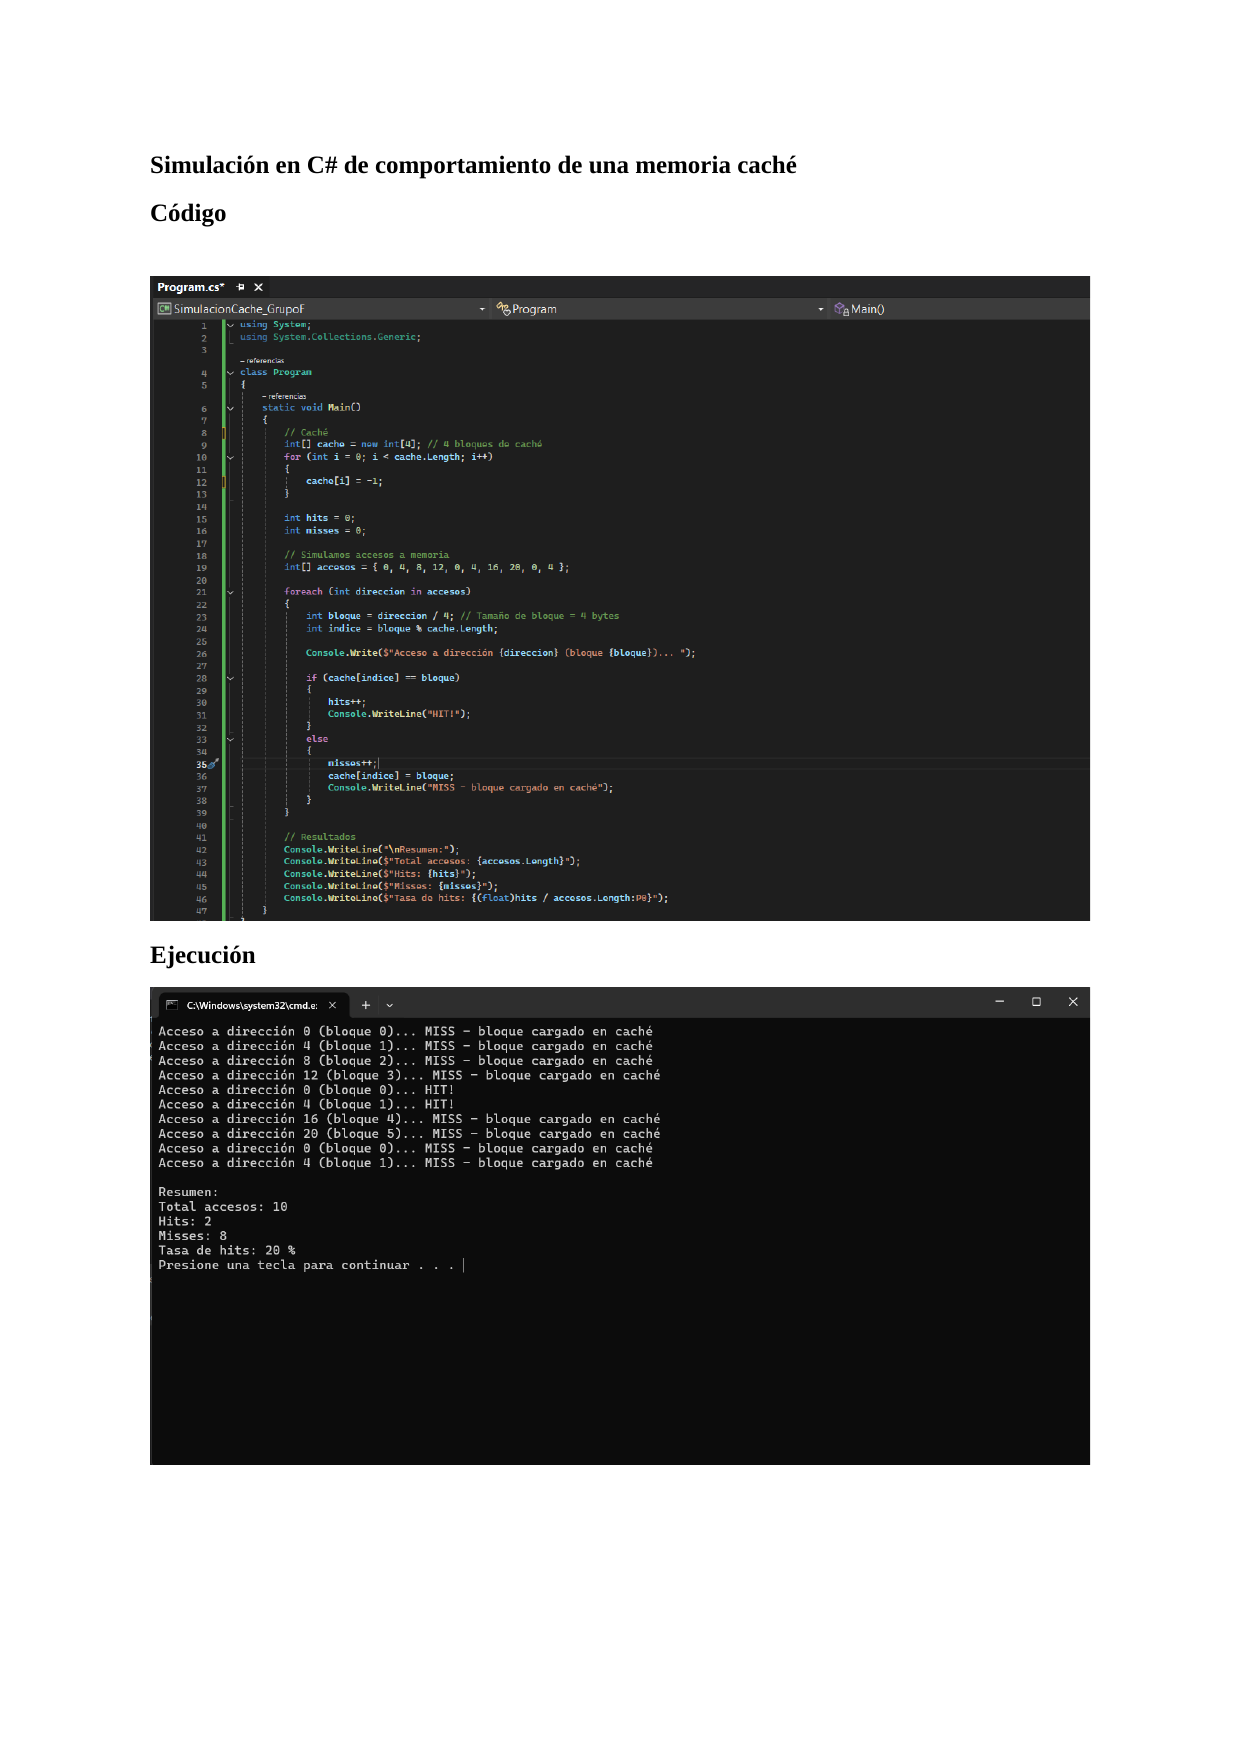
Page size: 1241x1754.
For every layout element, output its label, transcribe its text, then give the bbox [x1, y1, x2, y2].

text Simulación en C# de comportamiento de una memoria caché [150, 150, 1090, 179]
text Ejecución [150, 940, 1090, 968]
text Código [150, 198, 1090, 226]
picture [150, 987, 1091, 1465]
picture [150, 276, 1091, 921]
